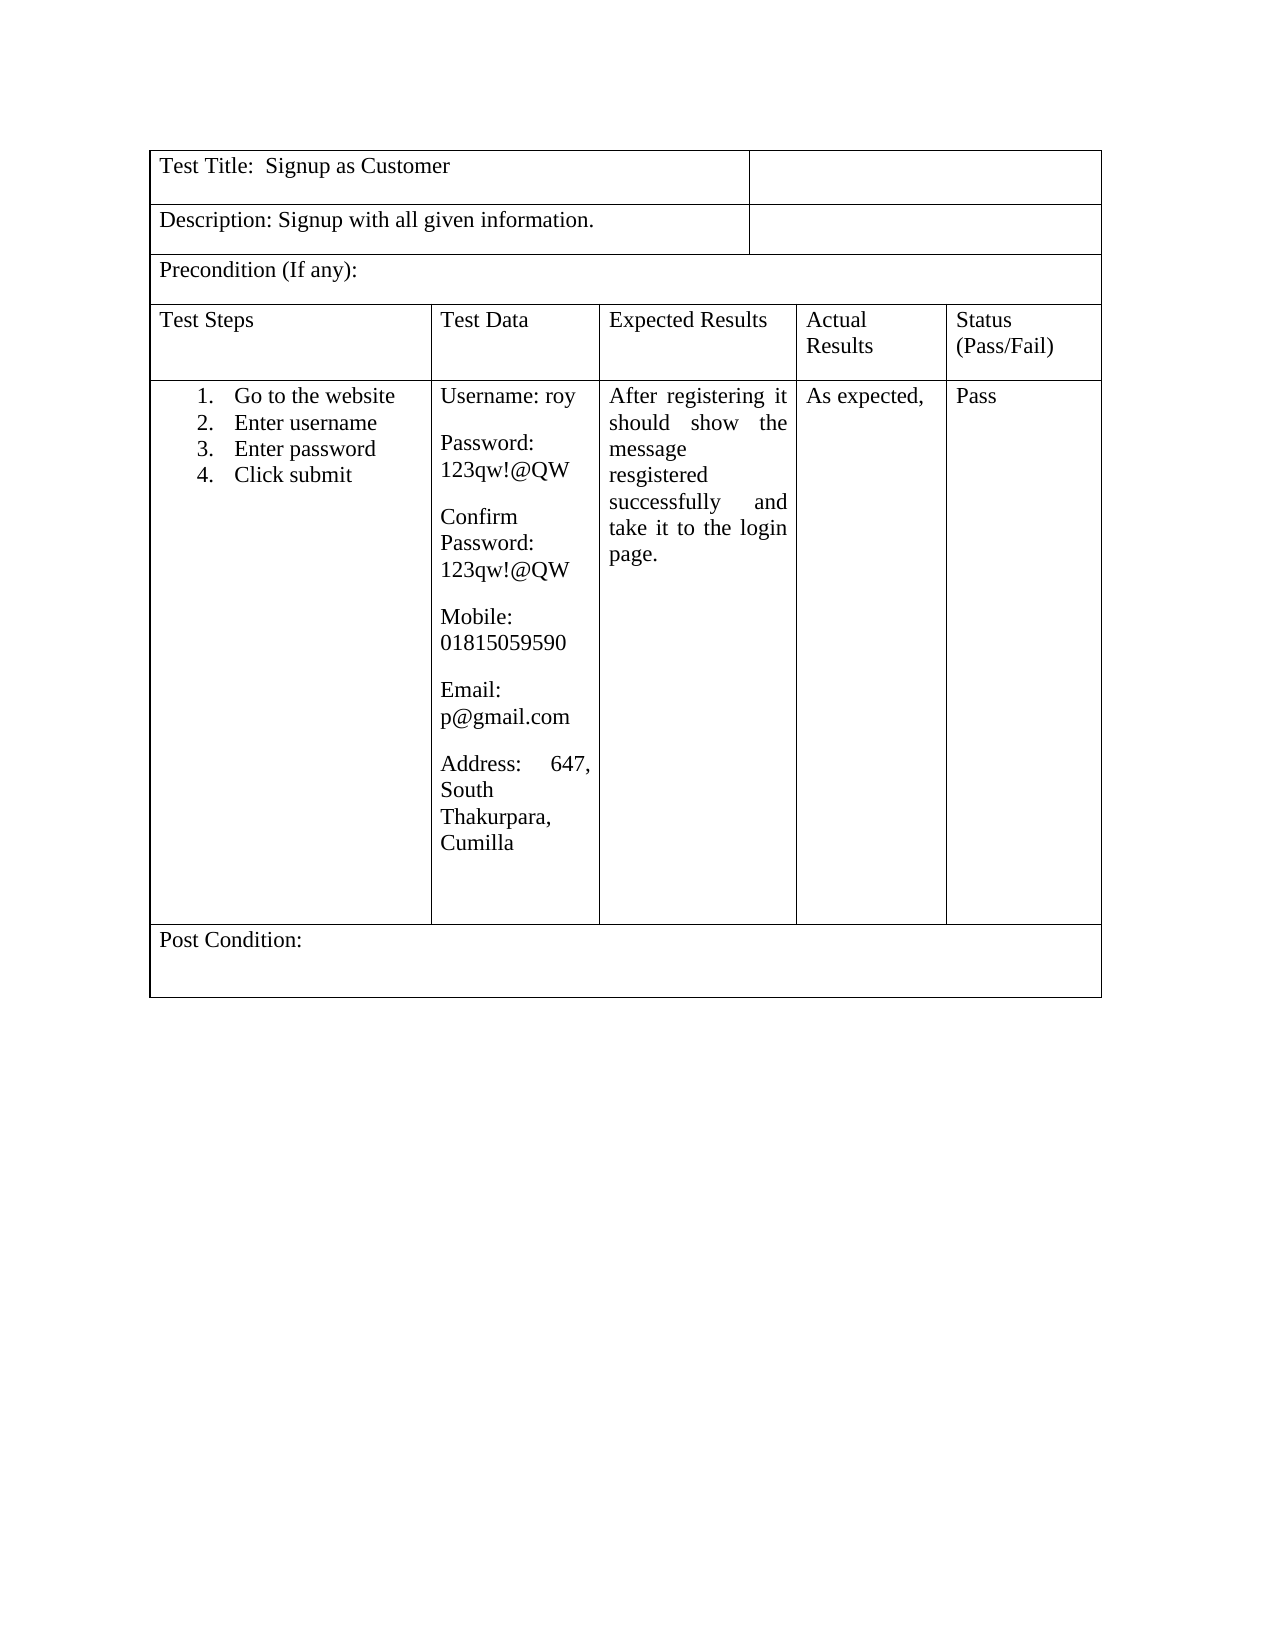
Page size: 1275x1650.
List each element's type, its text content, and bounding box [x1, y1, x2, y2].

table_cell Test Title: Signup as Customer [151, 151, 749, 204]
table_cell Test Steps [151, 305, 431, 380]
table_cell Status (Pass/Fail) [947, 305, 1101, 380]
table_cell Username: roy Password: 123qw!@QW Confirm Password: 123qw!@QW Mobile: 01815059590 Email: p@gmail.com Address: 647, South Thakurpara, Cumilla [432, 381, 599, 923]
table_cell Pass [947, 381, 1101, 923]
table_cell As expected, [797, 381, 946, 923]
table_cell Test Data [432, 305, 599, 380]
table_cell Go to the website Enter username Enter password Click submit [151, 381, 431, 923]
table_cell Description: Signup with all given information. [151, 205, 749, 254]
table_cell [750, 205, 1101, 254]
table_cell Precondition (If any): [151, 255, 1101, 303]
table_cell Expected Results [600, 305, 796, 380]
table_cell [750, 151, 1101, 204]
table_cell After registering it should show the message resgistered successfully and take it to the login page. [600, 381, 796, 923]
table_cell Post Condition: [151, 925, 1101, 997]
table_cell Actual Results [797, 305, 946, 380]
